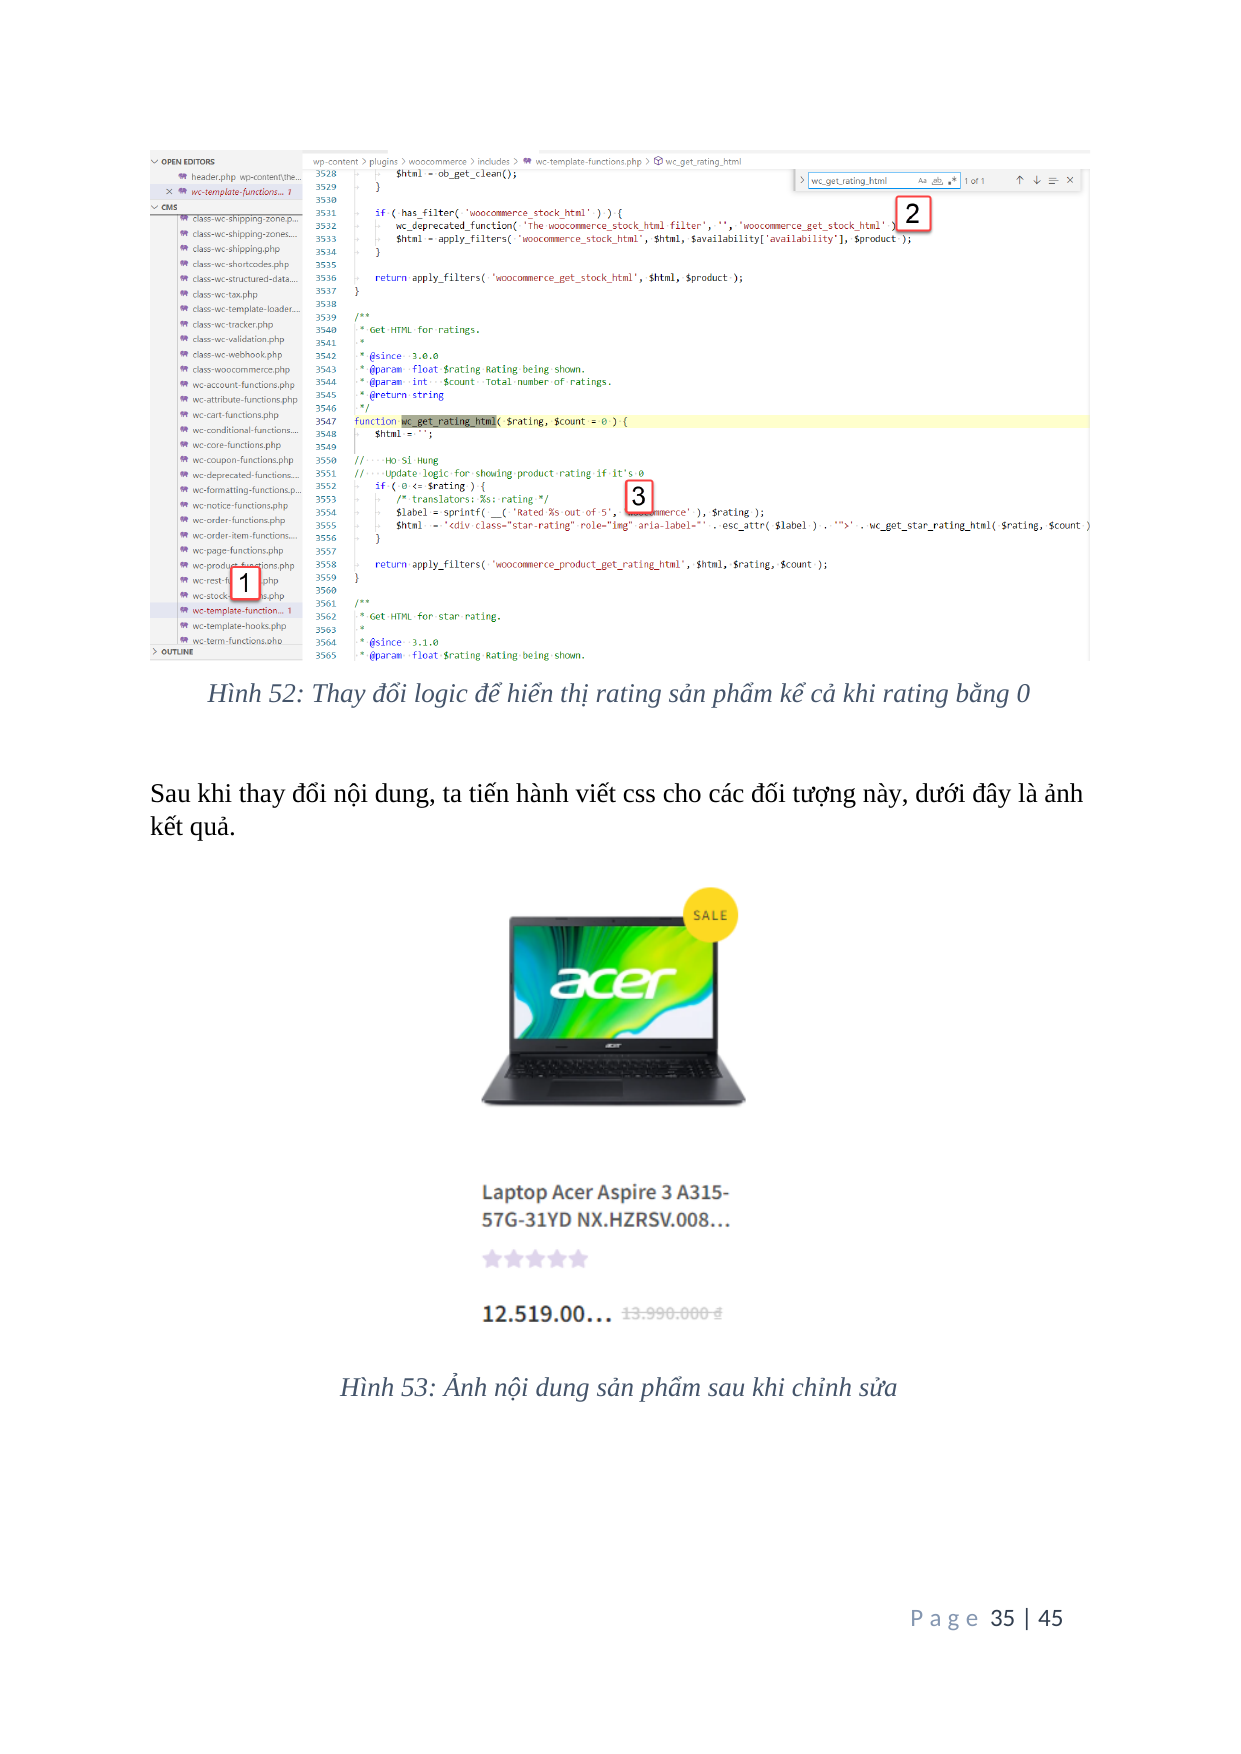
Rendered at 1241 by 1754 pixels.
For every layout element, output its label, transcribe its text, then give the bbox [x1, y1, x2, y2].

text Hình 52: Thay đổi logic để hiển thị rating sản phẩm kể cả khi rating bằng 0 [150, 677, 1090, 708]
picture [150, 150, 1091, 661]
text Hình 53: Ảnh nội dung sản phẩm sau khi chỉnh sửa [150, 1371, 1090, 1402]
text Sau khi thay đổi nội dung, ta tiến hành viết css cho các đối tượng này, dưới đây là ảnh kết quả. [150, 777, 1090, 842]
picture [473, 860, 767, 1352]
